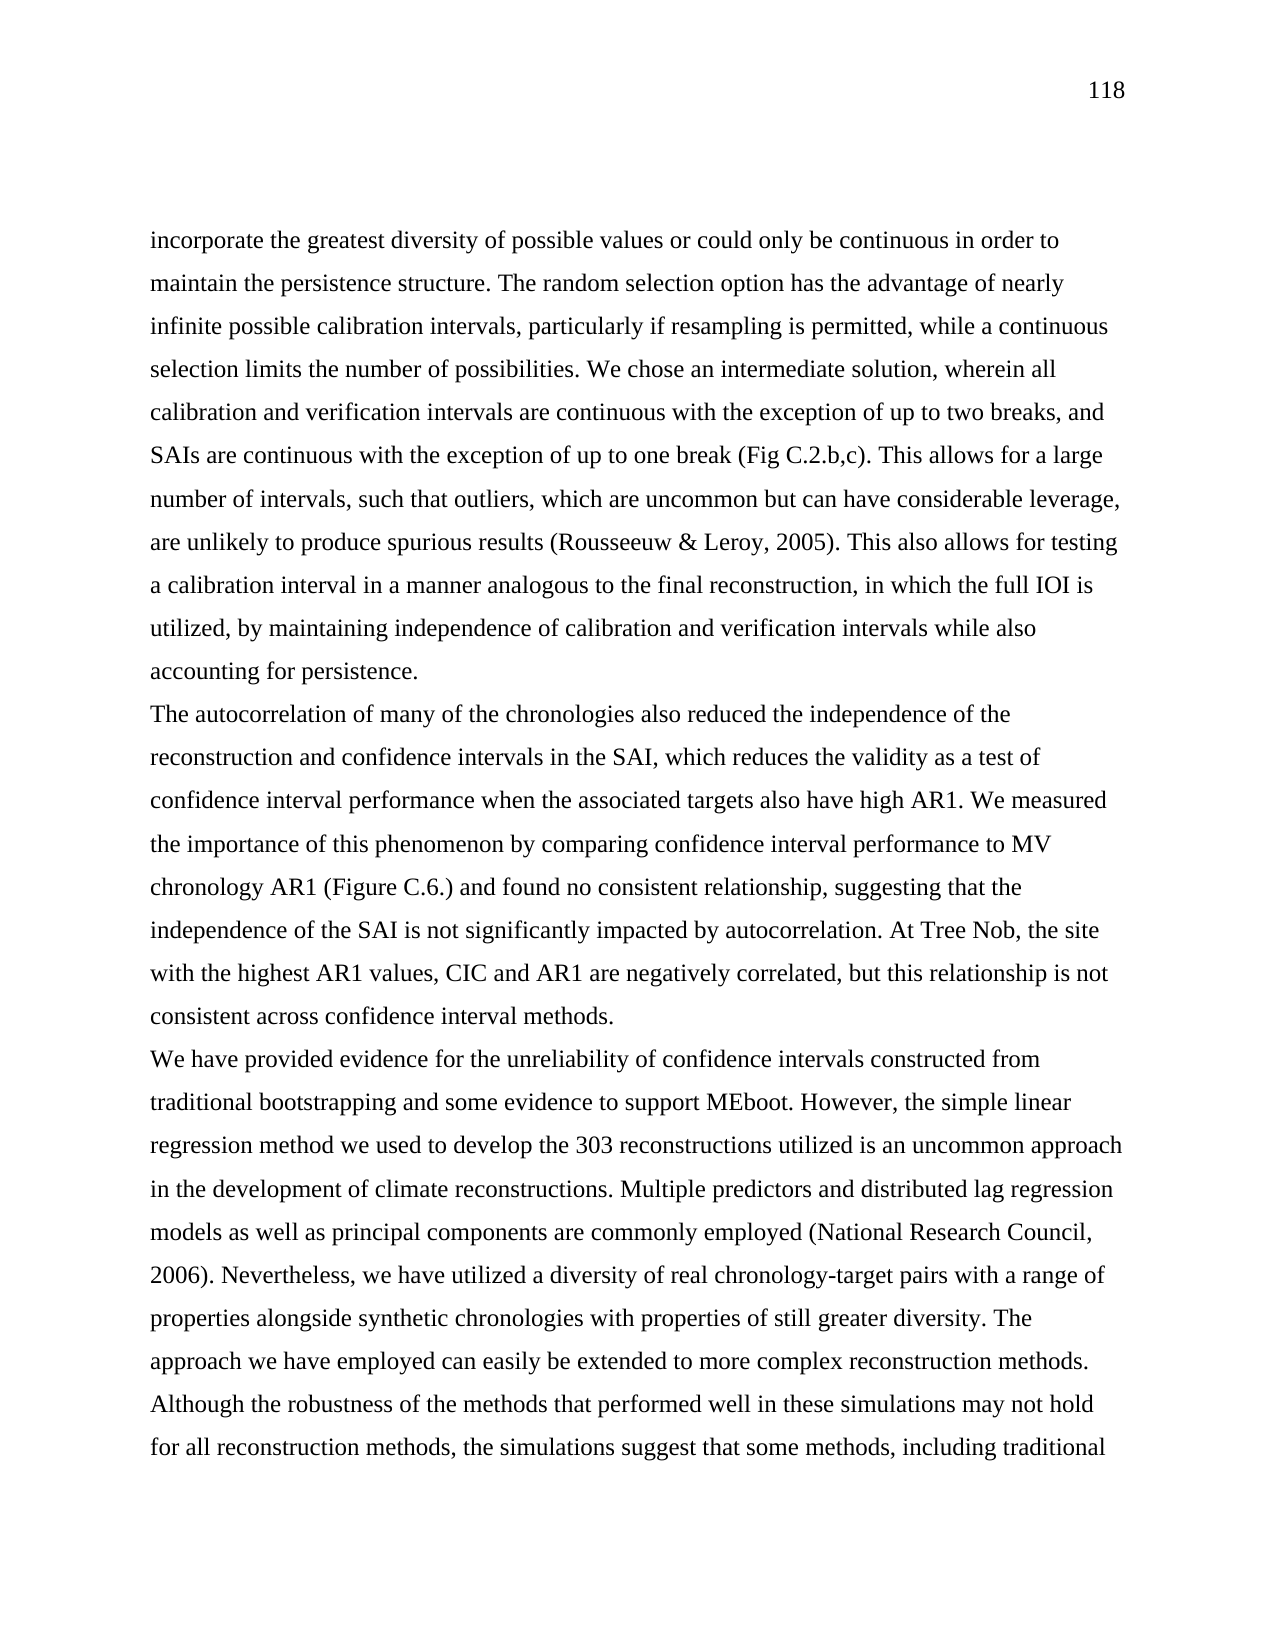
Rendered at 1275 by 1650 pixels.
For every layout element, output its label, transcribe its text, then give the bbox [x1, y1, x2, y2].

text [150, 225, 1125, 685]
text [150, 1044, 1125, 1461]
text The autocorrelation of many of the chronologies also reduced the independence of the reconstruction and confidence intervals in the SAI, which reduces the validity as a test of confidence interval performance when the associated targets also have high AR1. We measured the importance of this phenomenon by comparing confidence interval performance to MV chronology AR1 (Figure C.6.) and found no consistent relationship, suggesting that the independence of the SAI is not significantly impacted by autocorrelation. At Tree Nob, the site with the highest AR1 values, CIC and AR1 are negatively correlated, but this relationship is not consistent across confidence interval methods. [150, 699, 1125, 1030]
